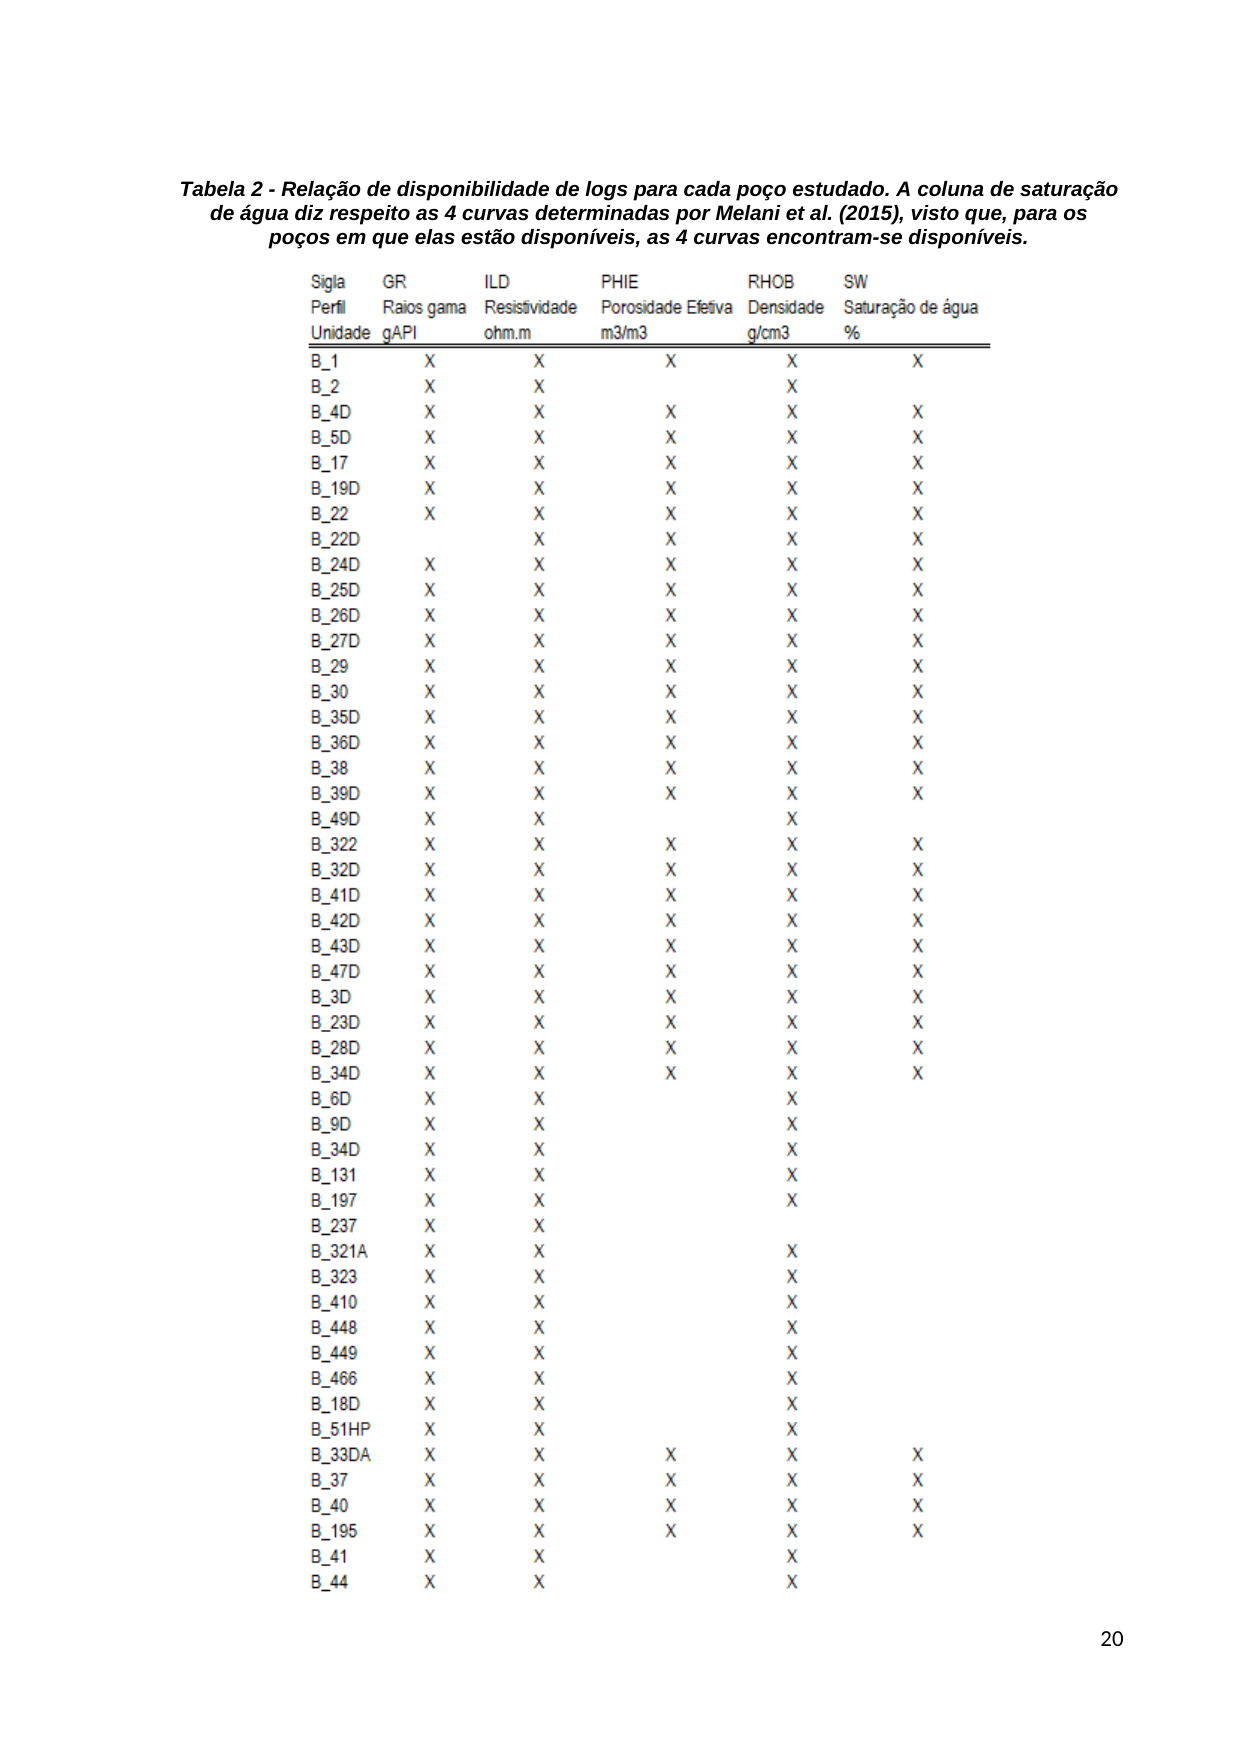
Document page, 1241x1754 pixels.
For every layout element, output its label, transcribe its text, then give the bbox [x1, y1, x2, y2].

text Tabela 2 - Relação de disponibilidade de logs para cada poço estudado. A coluna de saturação de água diz respeito as 4 curvas determinadas por Melani et al. (2015), visto que, para os poços em que elas estão disponíveis, as 4 curvas encontram-se disponíveis. [177, 177, 1123, 249]
picture [308, 269, 992, 1593]
